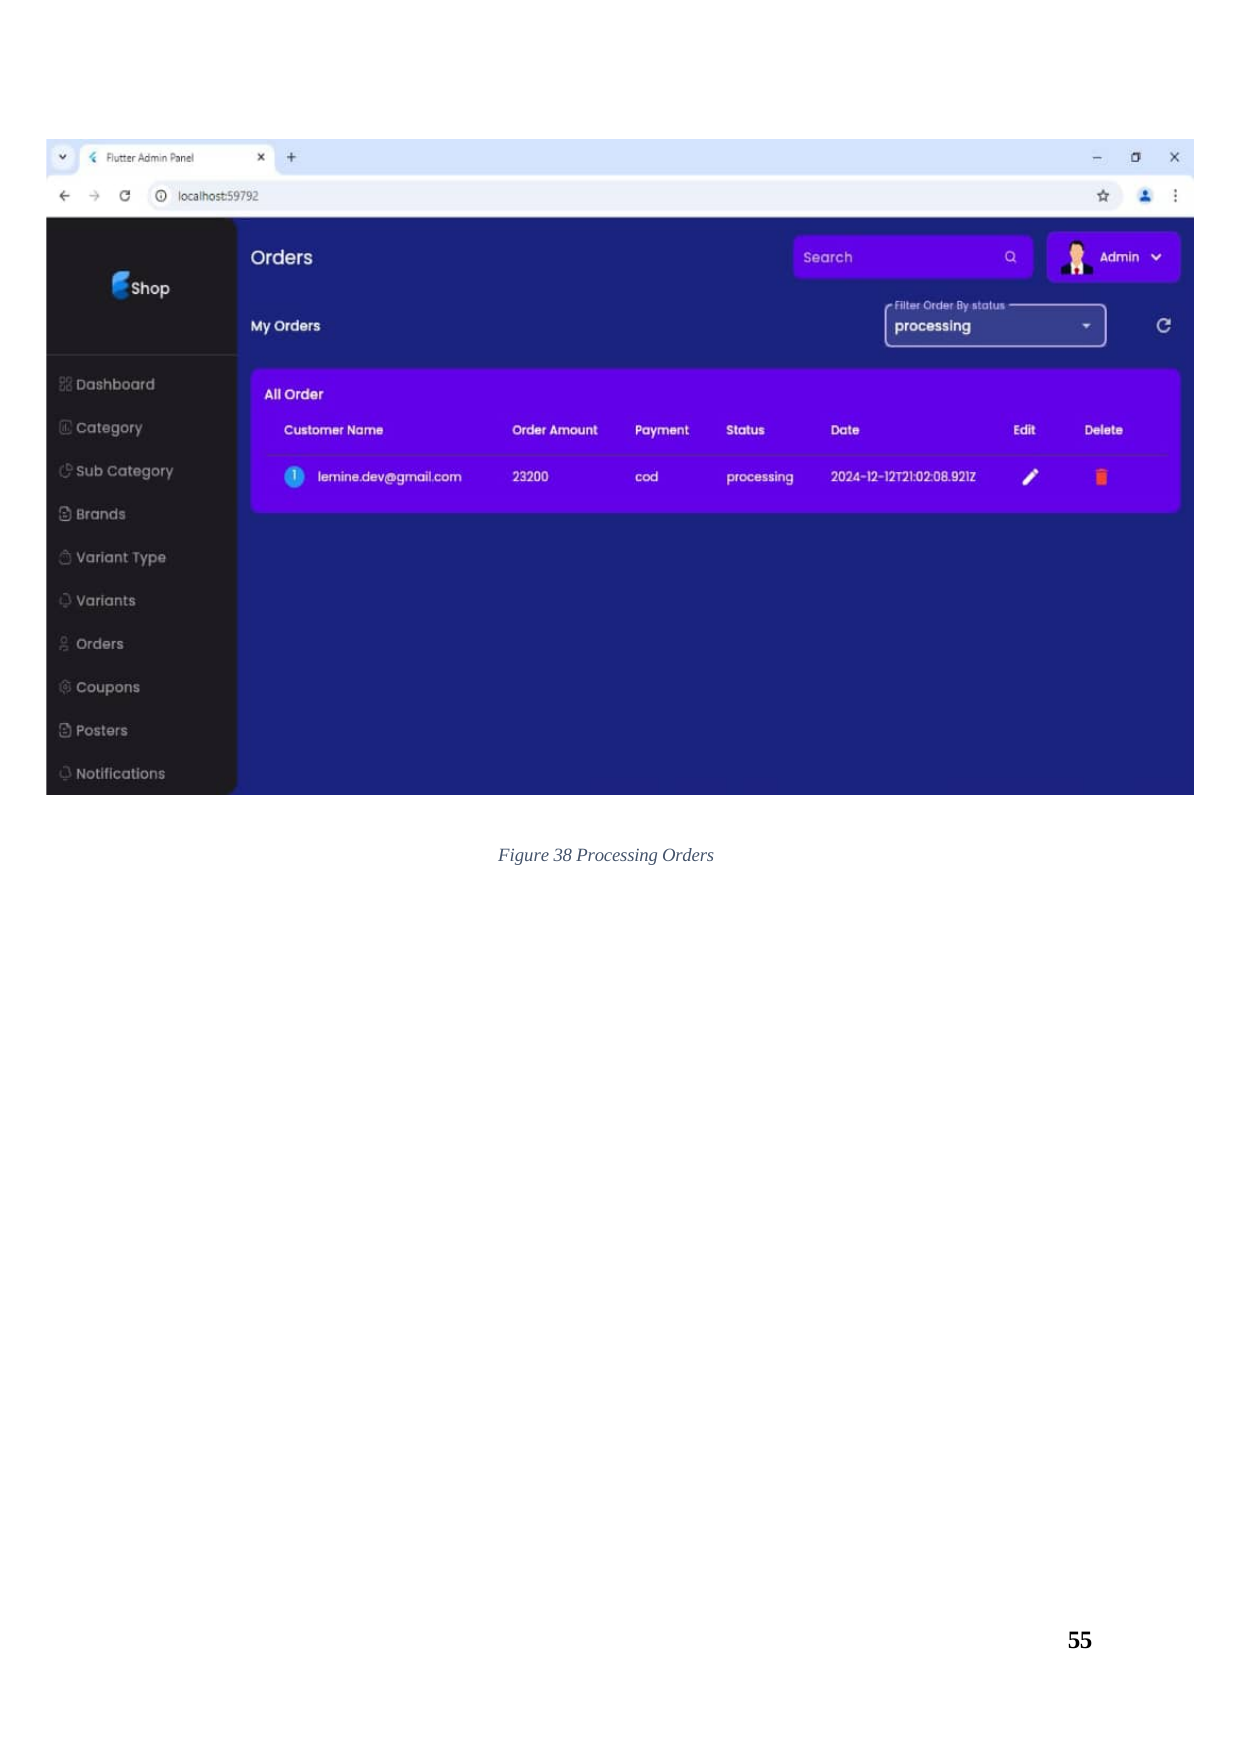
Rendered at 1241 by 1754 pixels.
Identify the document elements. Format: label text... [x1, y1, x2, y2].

subtitle Figure 38 Processing Orders [4, 844, 1234, 865]
picture [46, 139, 1194, 795]
